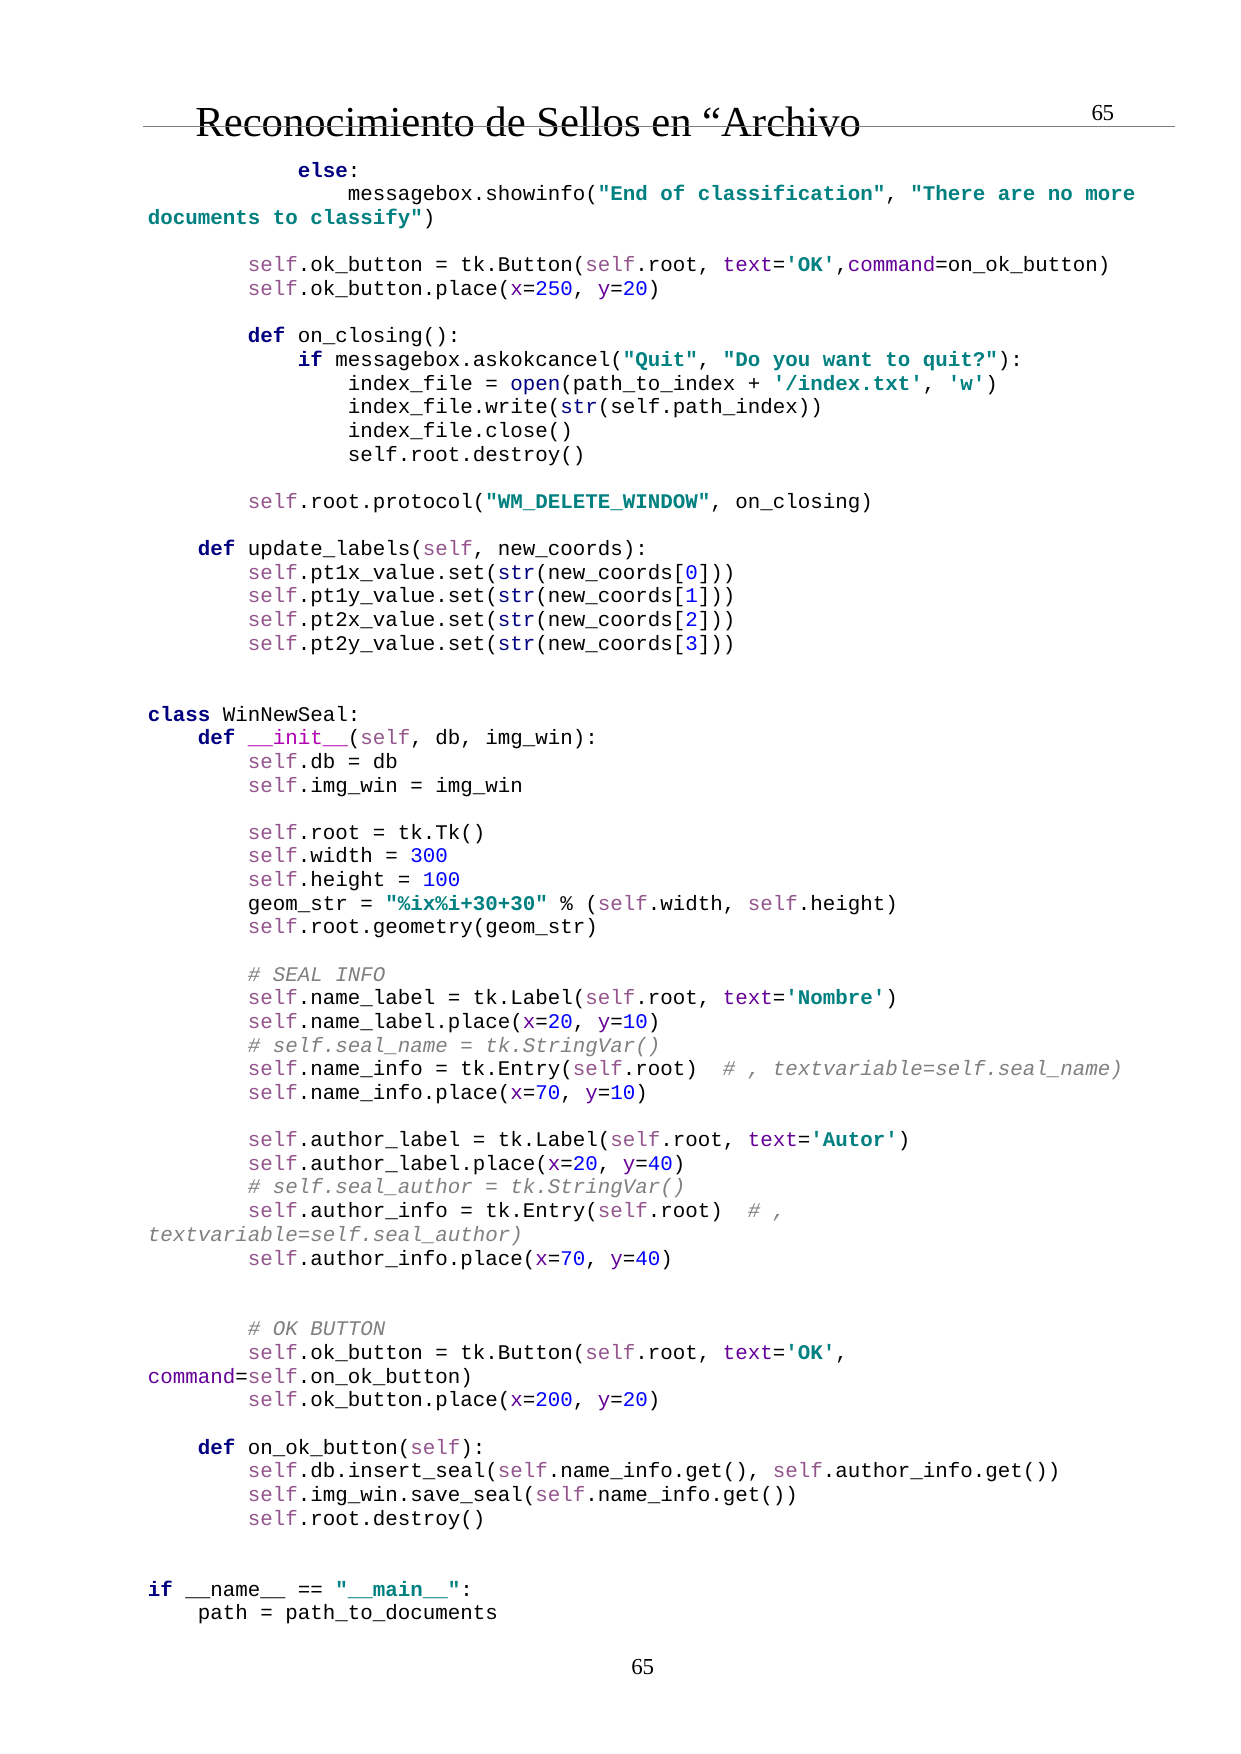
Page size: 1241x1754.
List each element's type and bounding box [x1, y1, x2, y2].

text [148, 160, 1138, 1626]
